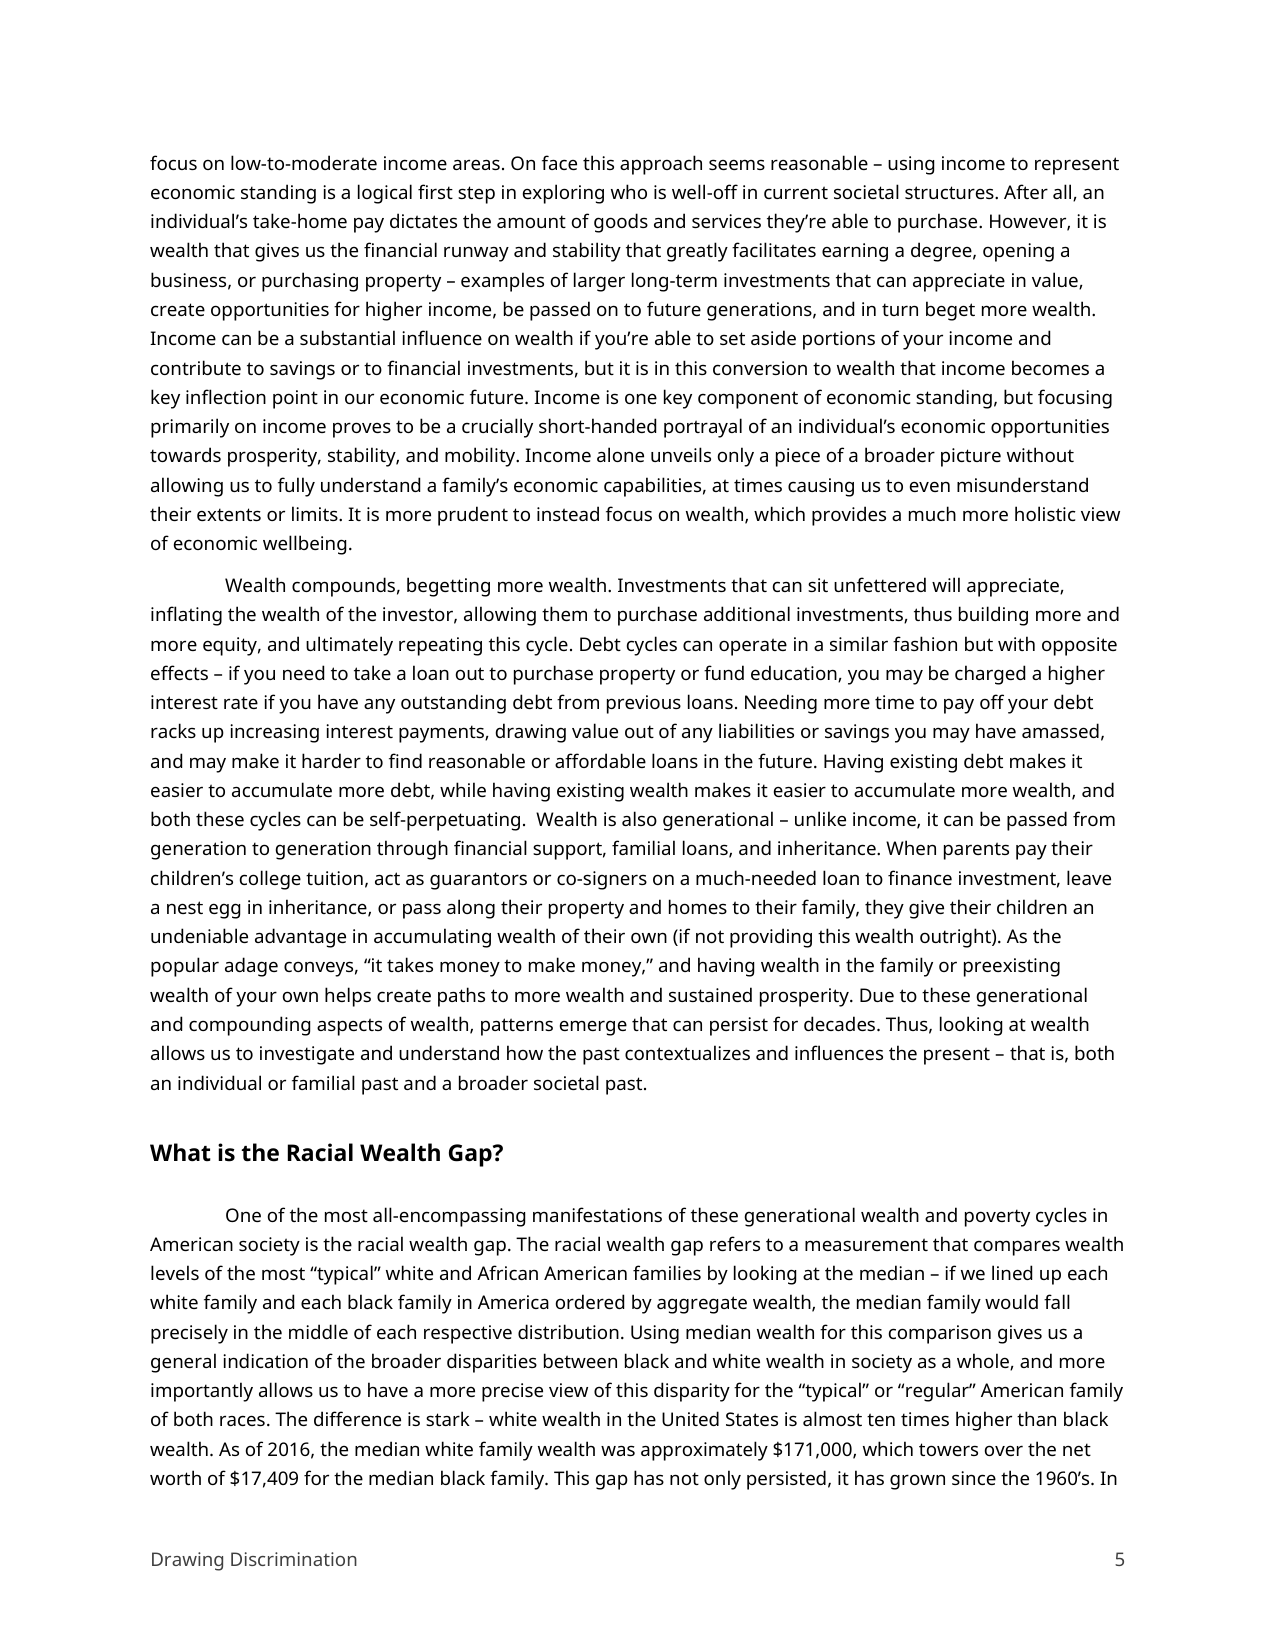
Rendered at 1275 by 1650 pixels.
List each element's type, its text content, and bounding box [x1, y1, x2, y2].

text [150, 150, 1125, 556]
subtitle What is the Racial Wealth Gap? [150, 1137, 1125, 1168]
text Wealth compounds, begetting more wealth. Investments that can sit unfettered will appreciate, inflating the wealth of the investor, allowing them to purchase additional investments, thus building more and more equity, and ultimately repeating this cycle. Debt cycles can operate in a similar fashion but with opposite effects – if you need to take a loan out to purchase property or fund education, you may be charged a higher interest rate if you have any outstanding debt from previous loans. Needing more time to pay off your debt racks up increasing interest payments, drawing value out of any liabilities or savings you may have amassed, and may make it harder to find reasonable or affordable loans in the future. Having existing debt makes it easier to accumulate more debt, while having existing wealth makes it easier to accumulate more wealth, and both these cycles can be self-perpetuating. Wealth is also generational – unlike income, it can be passed from generation to generation through financial support, familial loans, and inheritance. When parents pay their children’s college tuition, act as guarantors or co-signers on a much-needed loan to finance investment, leave a nest egg in inheritance, or pass along their property and homes to their family, they give their children an undeniable advantage in accumulating wealth of their own (if not providing this wealth outright). As the popular adage conveys, “it takes money to make money,” and having wealth in the family or preexisting wealth of your own helps create paths to more wealth and sustained prosperity. Due to these generational and compounding aspects of wealth, patterns emerge that can persist for decades. Thus, looking at wealth allows us to investigate and understand how the past contextualizes and influences the present – that is, both an individual or familial past and a broader societal past. [150, 572, 1125, 1095]
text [150, 1202, 1125, 1491]
